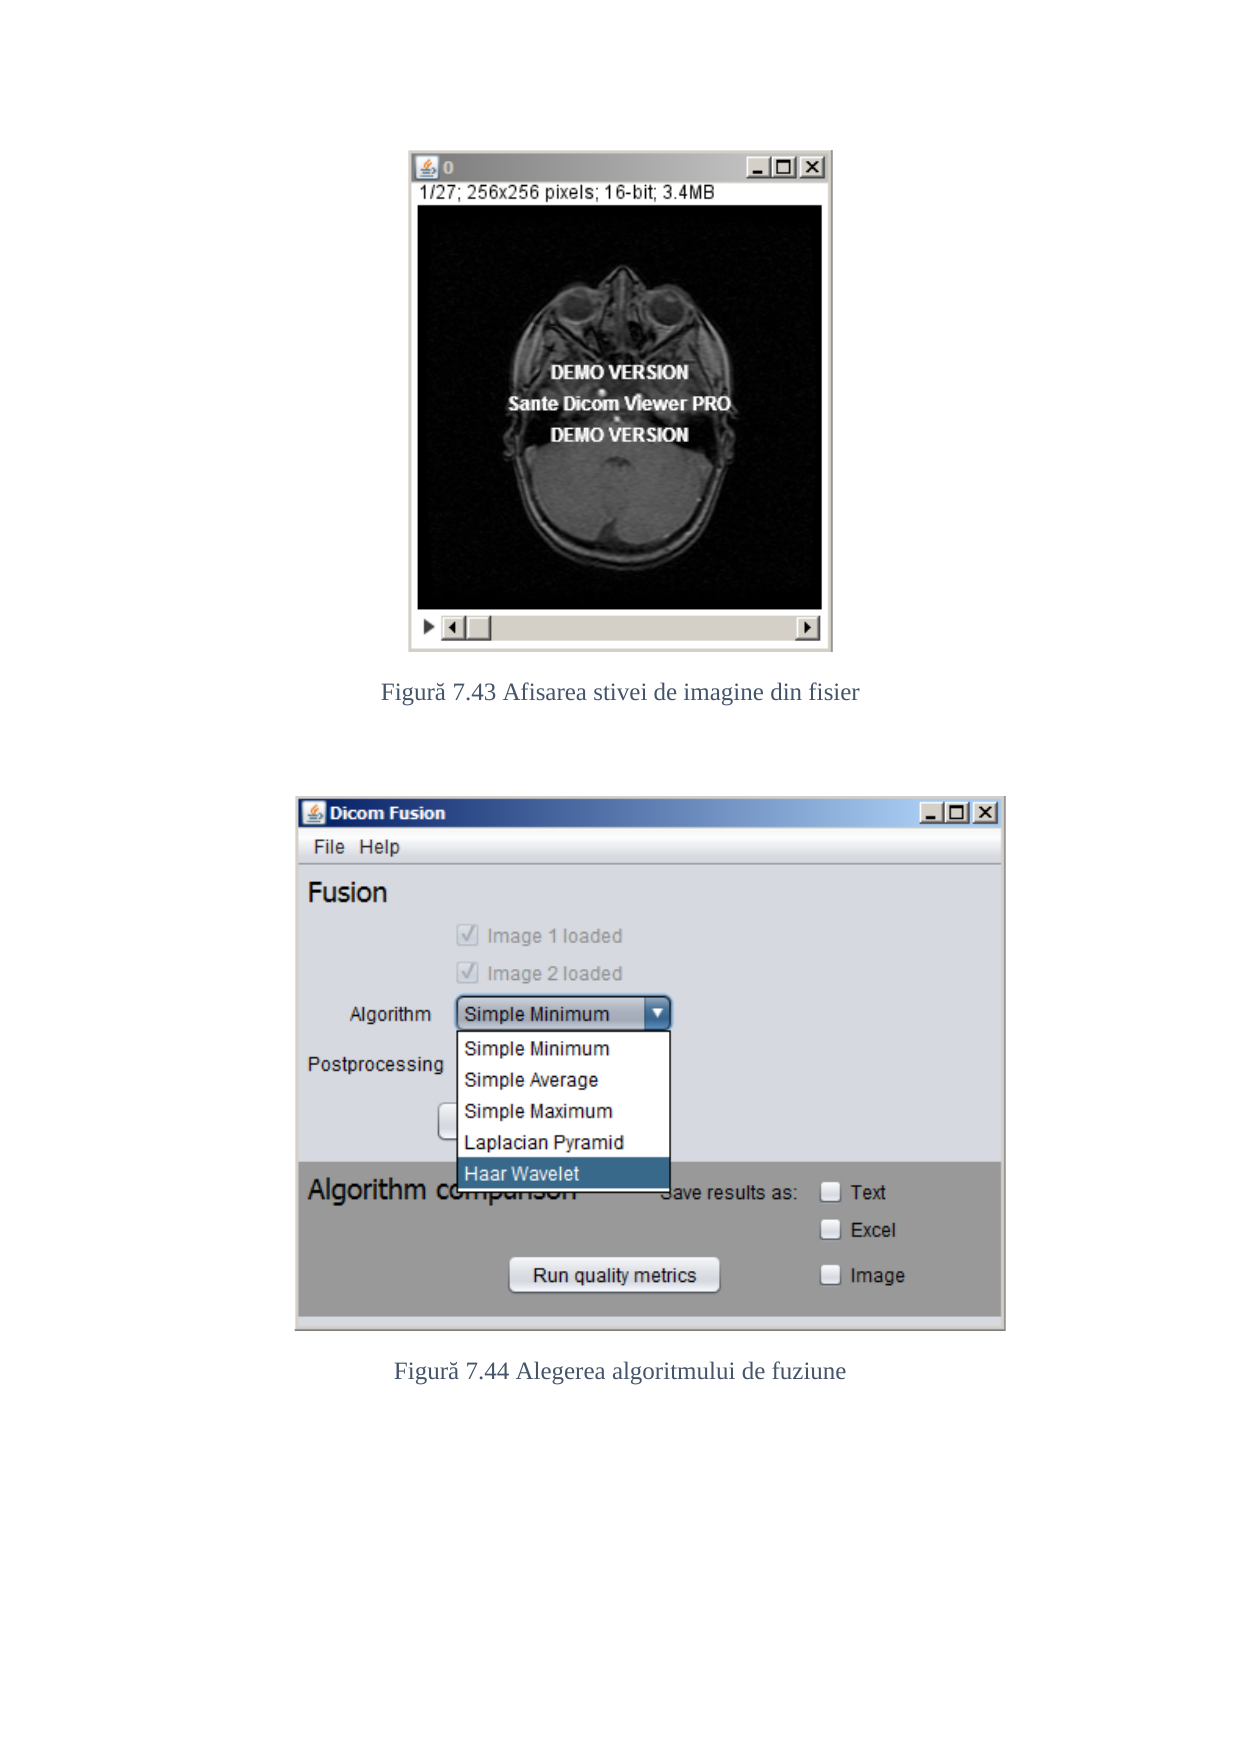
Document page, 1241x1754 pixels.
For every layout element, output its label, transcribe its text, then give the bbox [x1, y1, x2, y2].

picture [407, 150, 833, 652]
picture [294, 796, 1006, 1331]
